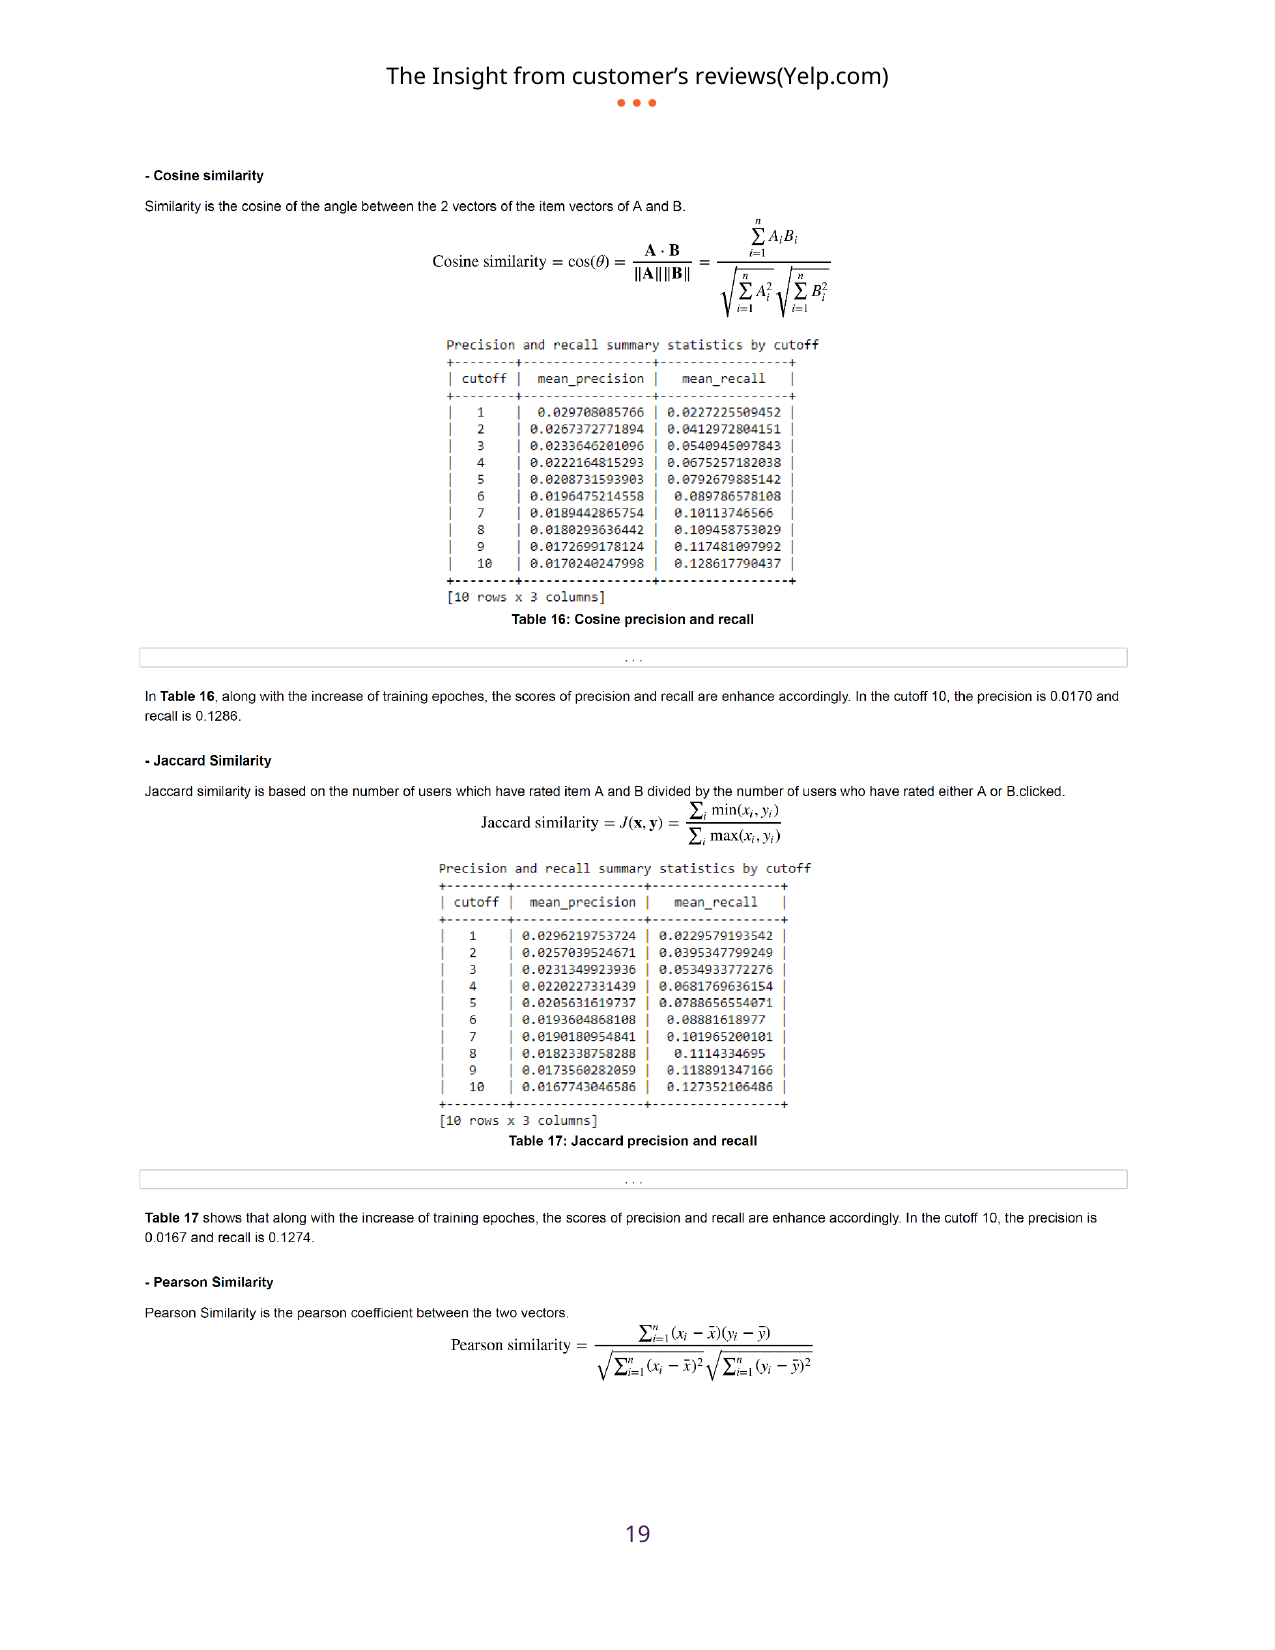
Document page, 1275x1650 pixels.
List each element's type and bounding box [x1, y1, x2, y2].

picture [109, 150, 1178, 1399]
